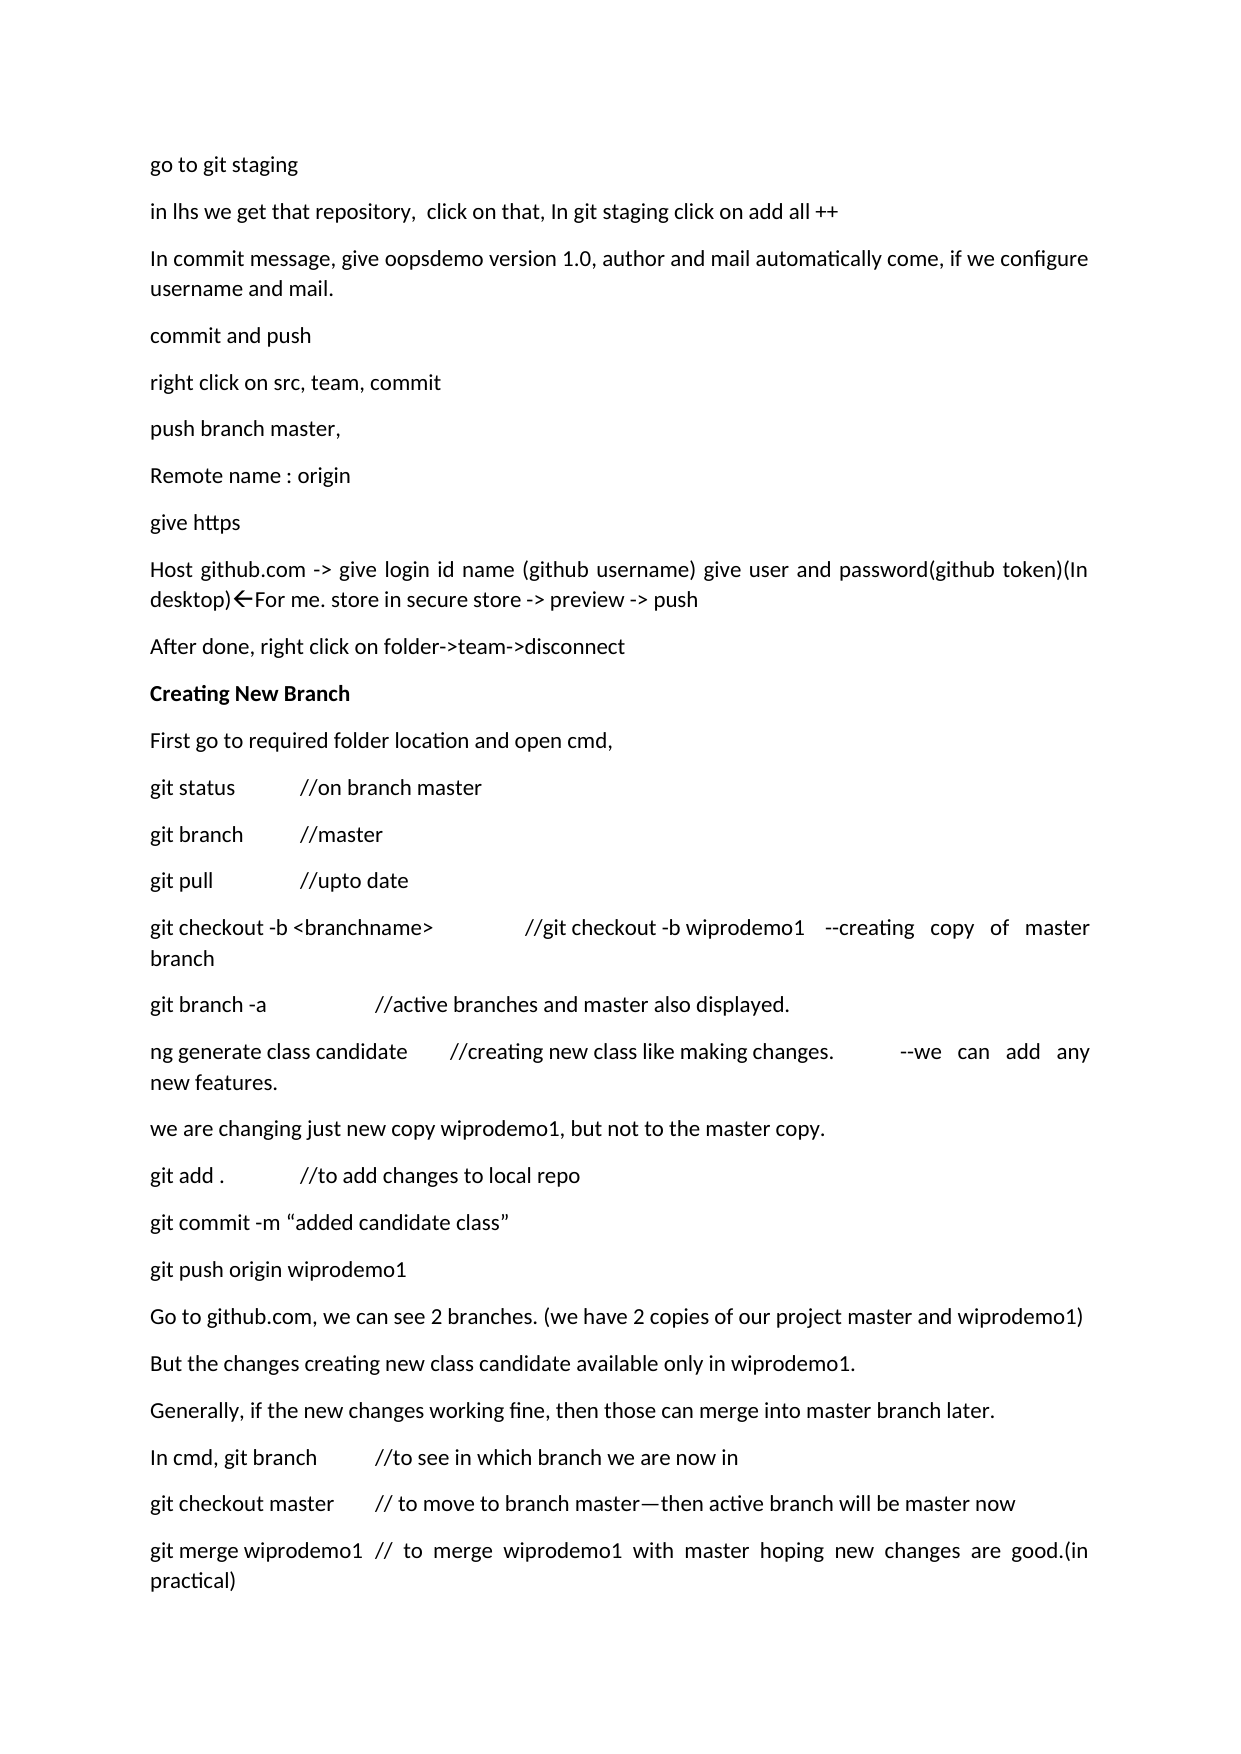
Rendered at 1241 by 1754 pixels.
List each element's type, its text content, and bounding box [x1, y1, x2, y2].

text git push origin wiprodemo1 [150, 1255, 1090, 1283]
text git checkout -b <branchname> //git checkout -b wiprodemo1 --creating copy of master branch [150, 913, 1090, 972]
text Remote name : origin [150, 461, 1090, 489]
text In commit message, give oopsdemo version 1.0, author and mail automatically come, if we configure username and mail. [150, 244, 1090, 302]
text right click on src, team, commit [150, 368, 1090, 396]
text Generally, if the new changes working fine, then those can merge into master branch later. [150, 1396, 1090, 1424]
text git checkout master // to move to branch master—then active branch will be master now [150, 1489, 1090, 1518]
text Go to github.com, we can see 2 branches. (we have 2 copies of our project master and wiprodemo1) [150, 1302, 1090, 1330]
text git add . //to add changes to local repo [150, 1161, 1090, 1189]
text in lhs we get that repository, click on that, In git staging click on add all ++ [150, 197, 1090, 225]
text git merge wiprodemo1 // to merge wiprodemo1 with master hoping new changes are good.(in practical) [150, 1536, 1090, 1595]
text Host github.com -> give login id name (github username) give user and password(github token)(In desktop)For me. store in secure store -> preview -> push [150, 555, 1090, 613]
text But the changes creating new class candidate available only in wiprodemo1. [150, 1349, 1090, 1377]
text Creating New Branch [150, 679, 1090, 707]
text First go to required folder location and open cmd, [150, 726, 1090, 754]
text ng generate class candidate //creating new class like making changes. --we can add any new features. [150, 1037, 1090, 1096]
text git pull //upto date [150, 867, 1090, 895]
text git commit -m “added candidate class” [150, 1208, 1090, 1236]
text we are changing just new copy wiprodemo1, but not to the master copy. [150, 1114, 1090, 1143]
text git status //on branch master [150, 773, 1090, 801]
text give https [150, 508, 1090, 536]
text push branch master, [150, 414, 1090, 443]
text git branch //master [150, 820, 1090, 848]
text git branch -a //active branches and master also displayed. [150, 991, 1090, 1019]
text go to git staging [150, 150, 1090, 178]
text In cmd, git branch //to see in which branch we are now in [150, 1443, 1090, 1471]
text commit and push [150, 321, 1090, 349]
text After done, right click on folder->team->disconnect [150, 632, 1090, 660]
